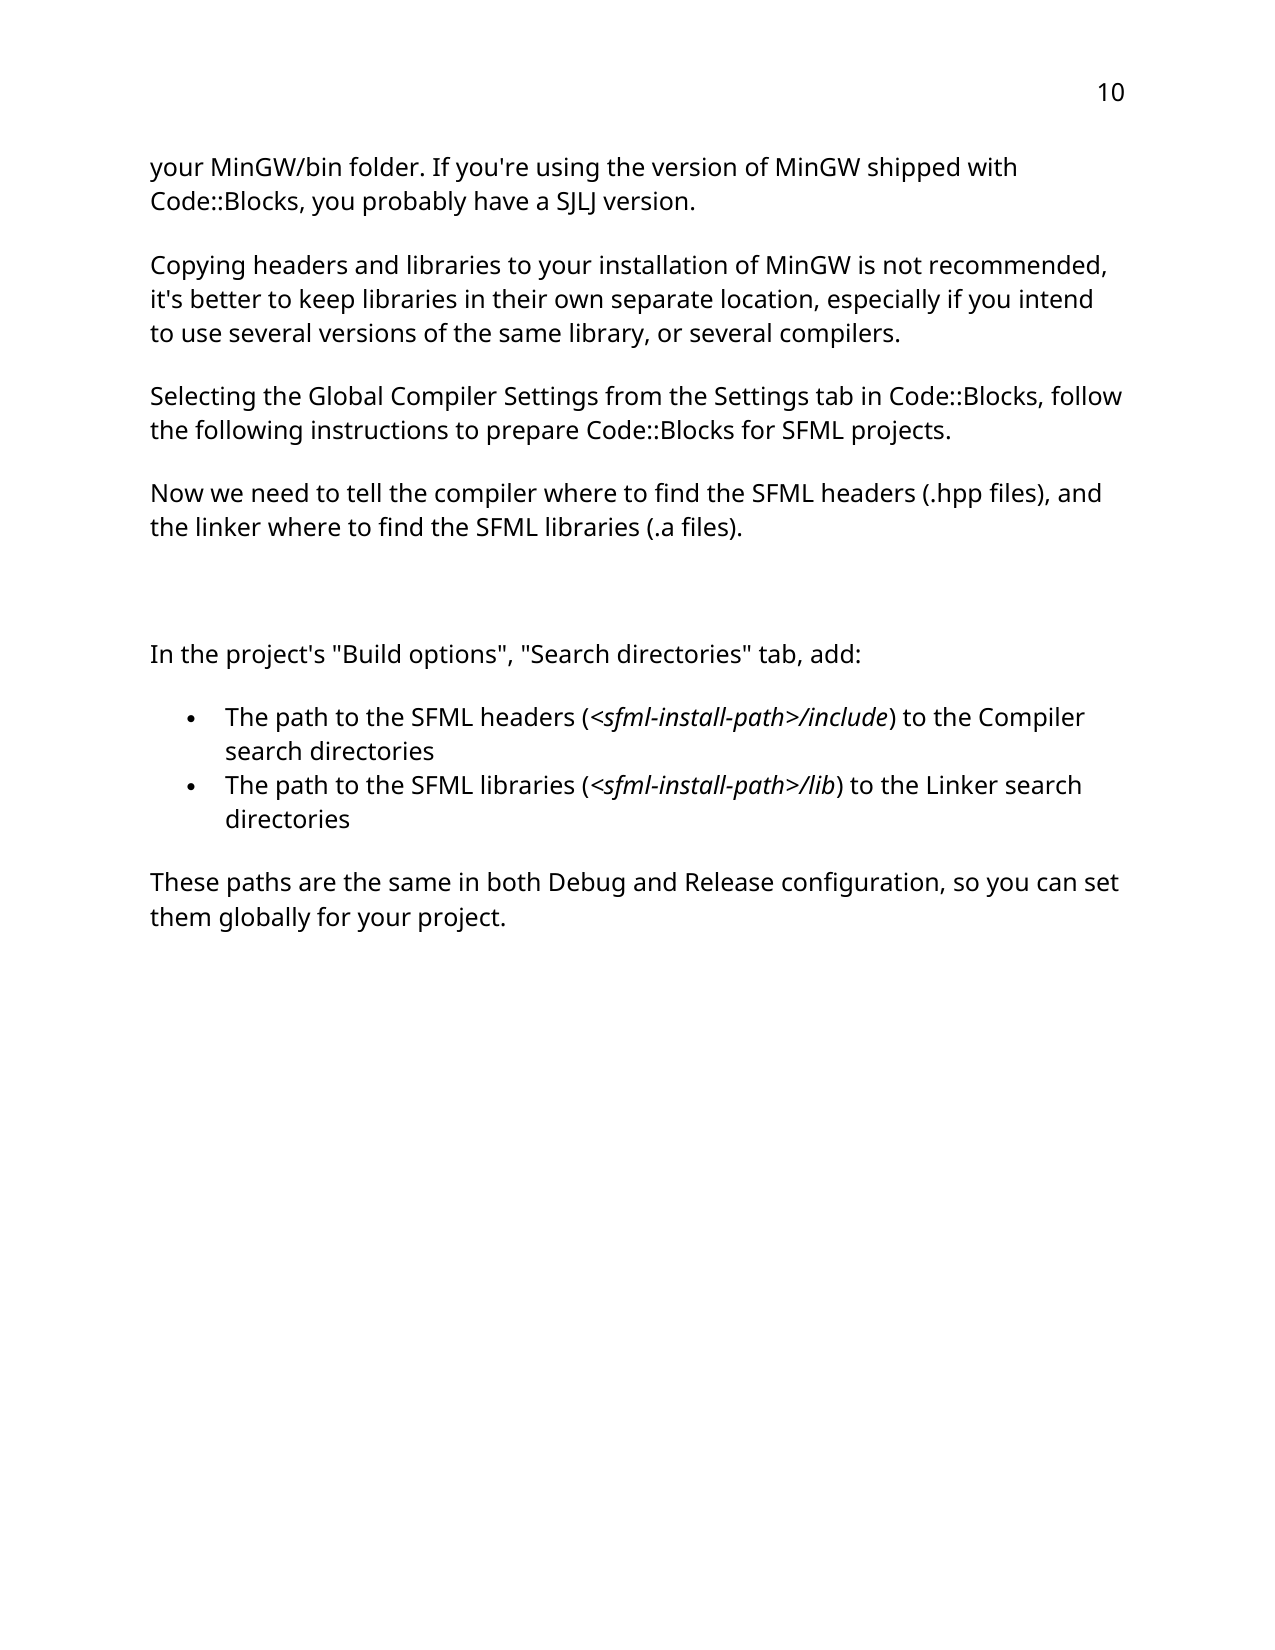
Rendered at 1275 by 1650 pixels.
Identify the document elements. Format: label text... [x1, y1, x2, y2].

text Selecting the Global Compiler Settings from the Settings tab in Code::Blocks, follow the following instructions to prepare Code::Blocks for SFML projects. [150, 379, 1125, 447]
text In the project's "Build options", "Search directories" tab, add: [150, 636, 1125, 671]
list The path to the SFML libraries (<sfml-install-path>/lib) to the Linker search directories [187, 768, 1125, 836]
text Now we need to tell the compiler where to find the SFML headers (.hpp files), and the linker where to find the SFML libraries (.a files). [150, 476, 1125, 544]
text These paths are the same in both Debug and Release configuration, so you can set them globally for your project. [150, 865, 1125, 933]
text Copying headers and libraries to your installation of MinGW is not recommended, it's better to keep libraries in their own separate location, especially if you intend to use several versions of the same library, or several compilers. [150, 247, 1125, 349]
list The path to the SFML headers (<sfml-install-path>/include) to the Compiler search directories [187, 700, 1125, 768]
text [150, 150, 1125, 218]
